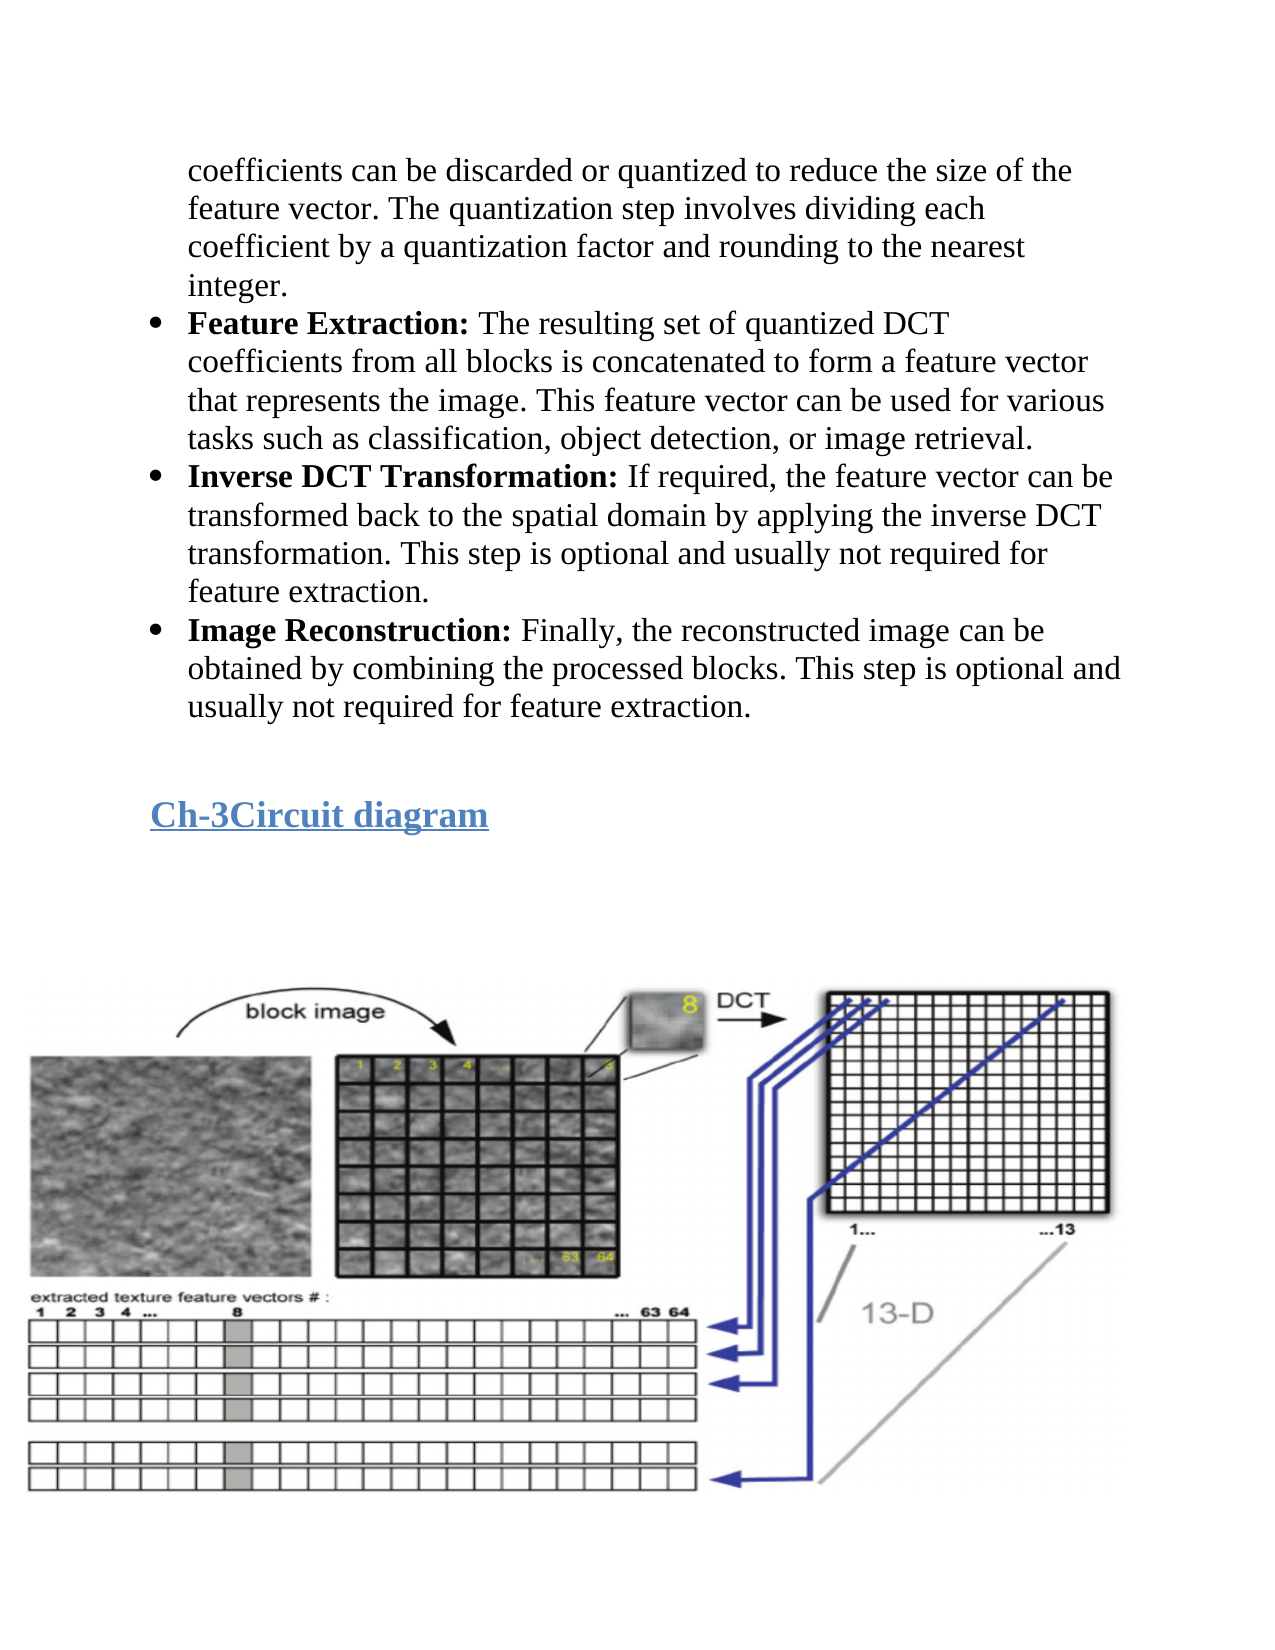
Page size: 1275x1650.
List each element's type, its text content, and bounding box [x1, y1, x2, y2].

picture [22, 978, 1125, 1494]
text Ch-3Circuit diagram [150, 792, 1125, 835]
list Image Reconstruction: Finally, the reconstructed image can be obtained by combining the processed blocks. This step is optional and usually not required for feature extraction. [150, 610, 1125, 725]
list Inverse DCT Transformation: If required, the feature vector can be transformed back to the spatial domain by applying the inverse DCT transformation. This step is optional and usually not required for feature extraction. [150, 457, 1125, 610]
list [150, 150, 1125, 303]
list Feature Extraction: The resulting set of quantized DCT coefficients from all blocks is concatenated to form a feature vector that represents the image. This feature vector can be used for various tasks such as classification, object detection, or image retrieval. [150, 303, 1125, 457]
